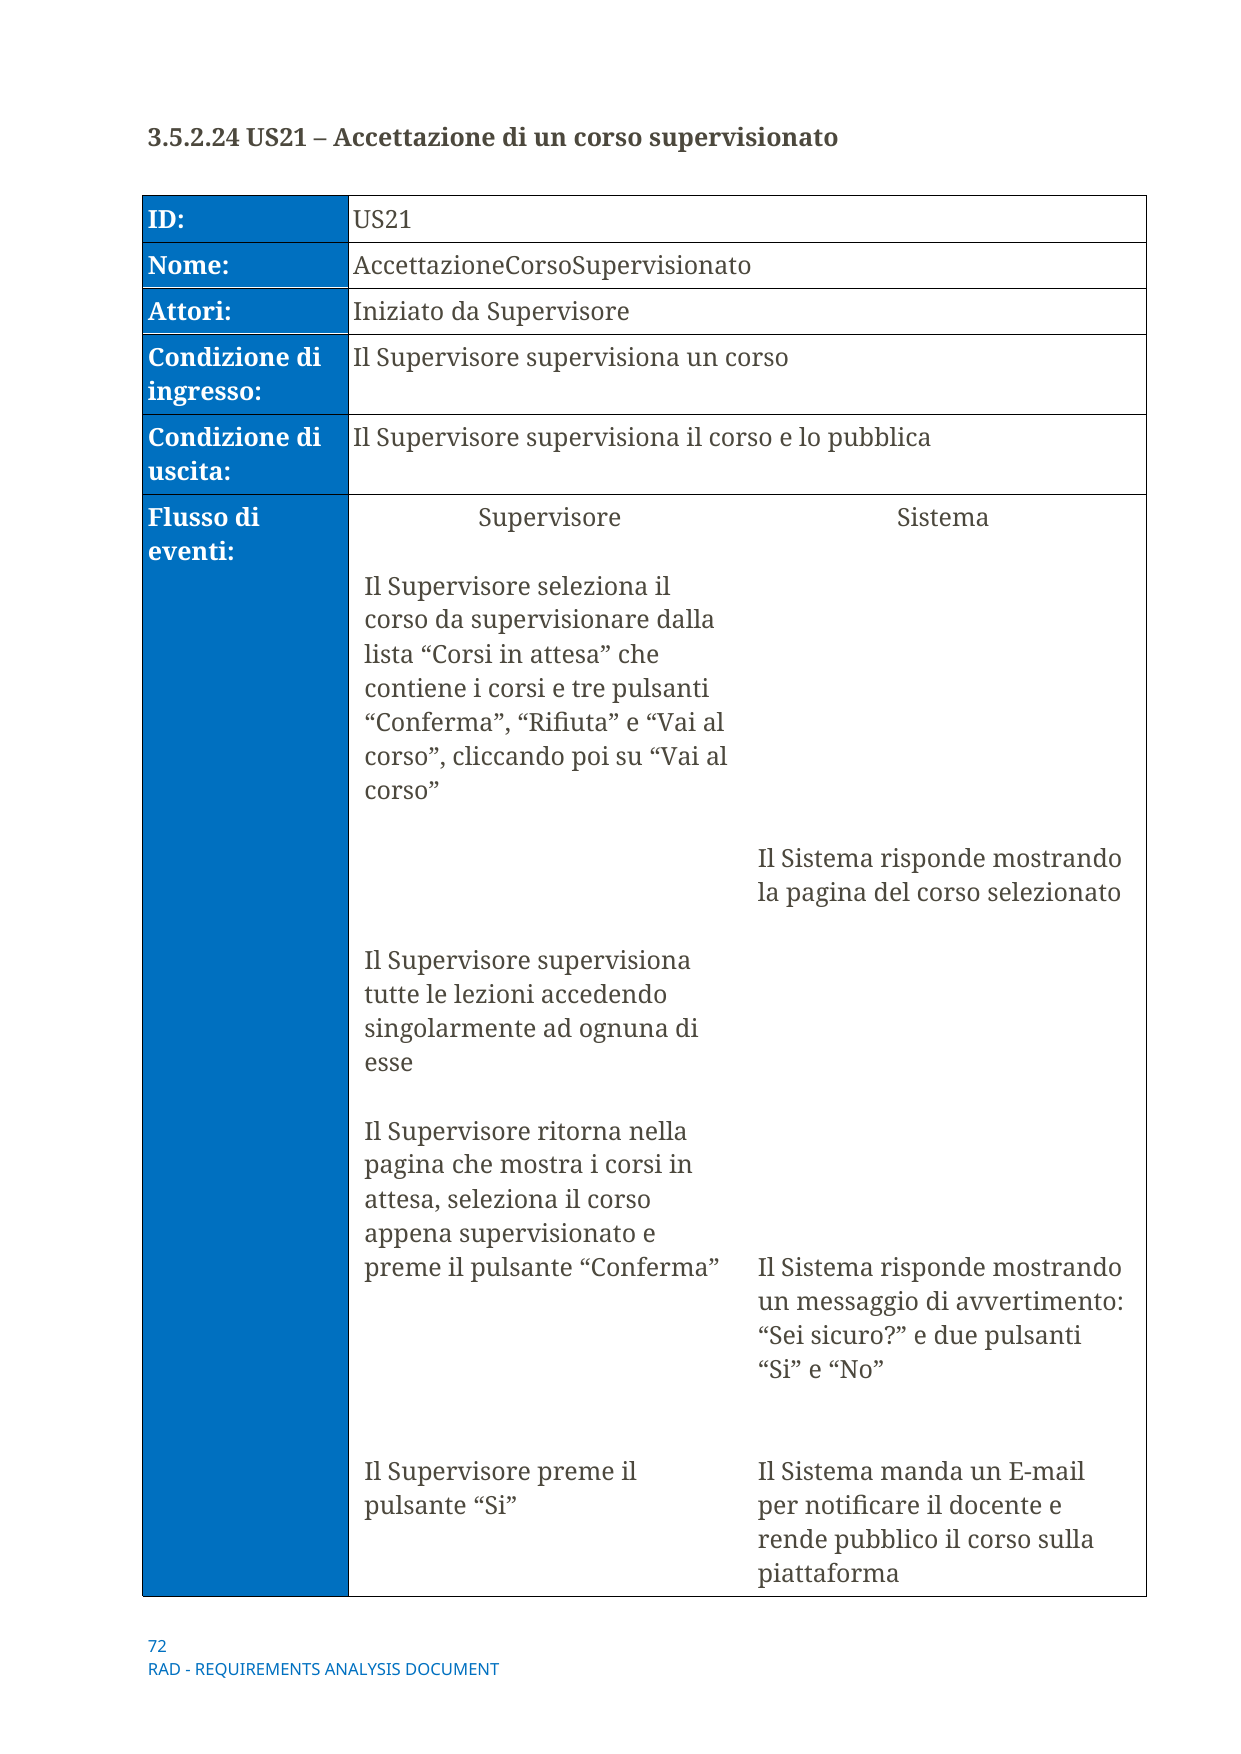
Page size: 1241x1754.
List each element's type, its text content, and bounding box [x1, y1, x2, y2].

table_cell AccettazioneCorsoSupervisionato [349, 243, 1146, 287]
table_cell Nome: [143, 243, 348, 287]
text 3.5.2.24 US21 – Accettazione di un corso supervisionato [148, 119, 1092, 154]
table_cell [349, 495, 1146, 1596]
table_cell Iniziato da Supervisore [349, 289, 1146, 333]
table_cell Il Supervisore supervisiona il corso e lo pubblica [349, 415, 1146, 494]
table_cell Condizione di ingresso: [143, 335, 348, 414]
table_cell Attori: [143, 289, 348, 333]
table_header US21 [349, 196, 1146, 241]
table_cell Flusso di eventi: [143, 495, 348, 1596]
table_cell Il Supervisore supervisiona un corso [349, 335, 1146, 414]
table_cell Condizione di uscita: [143, 415, 348, 494]
table_header ID: [143, 196, 348, 241]
